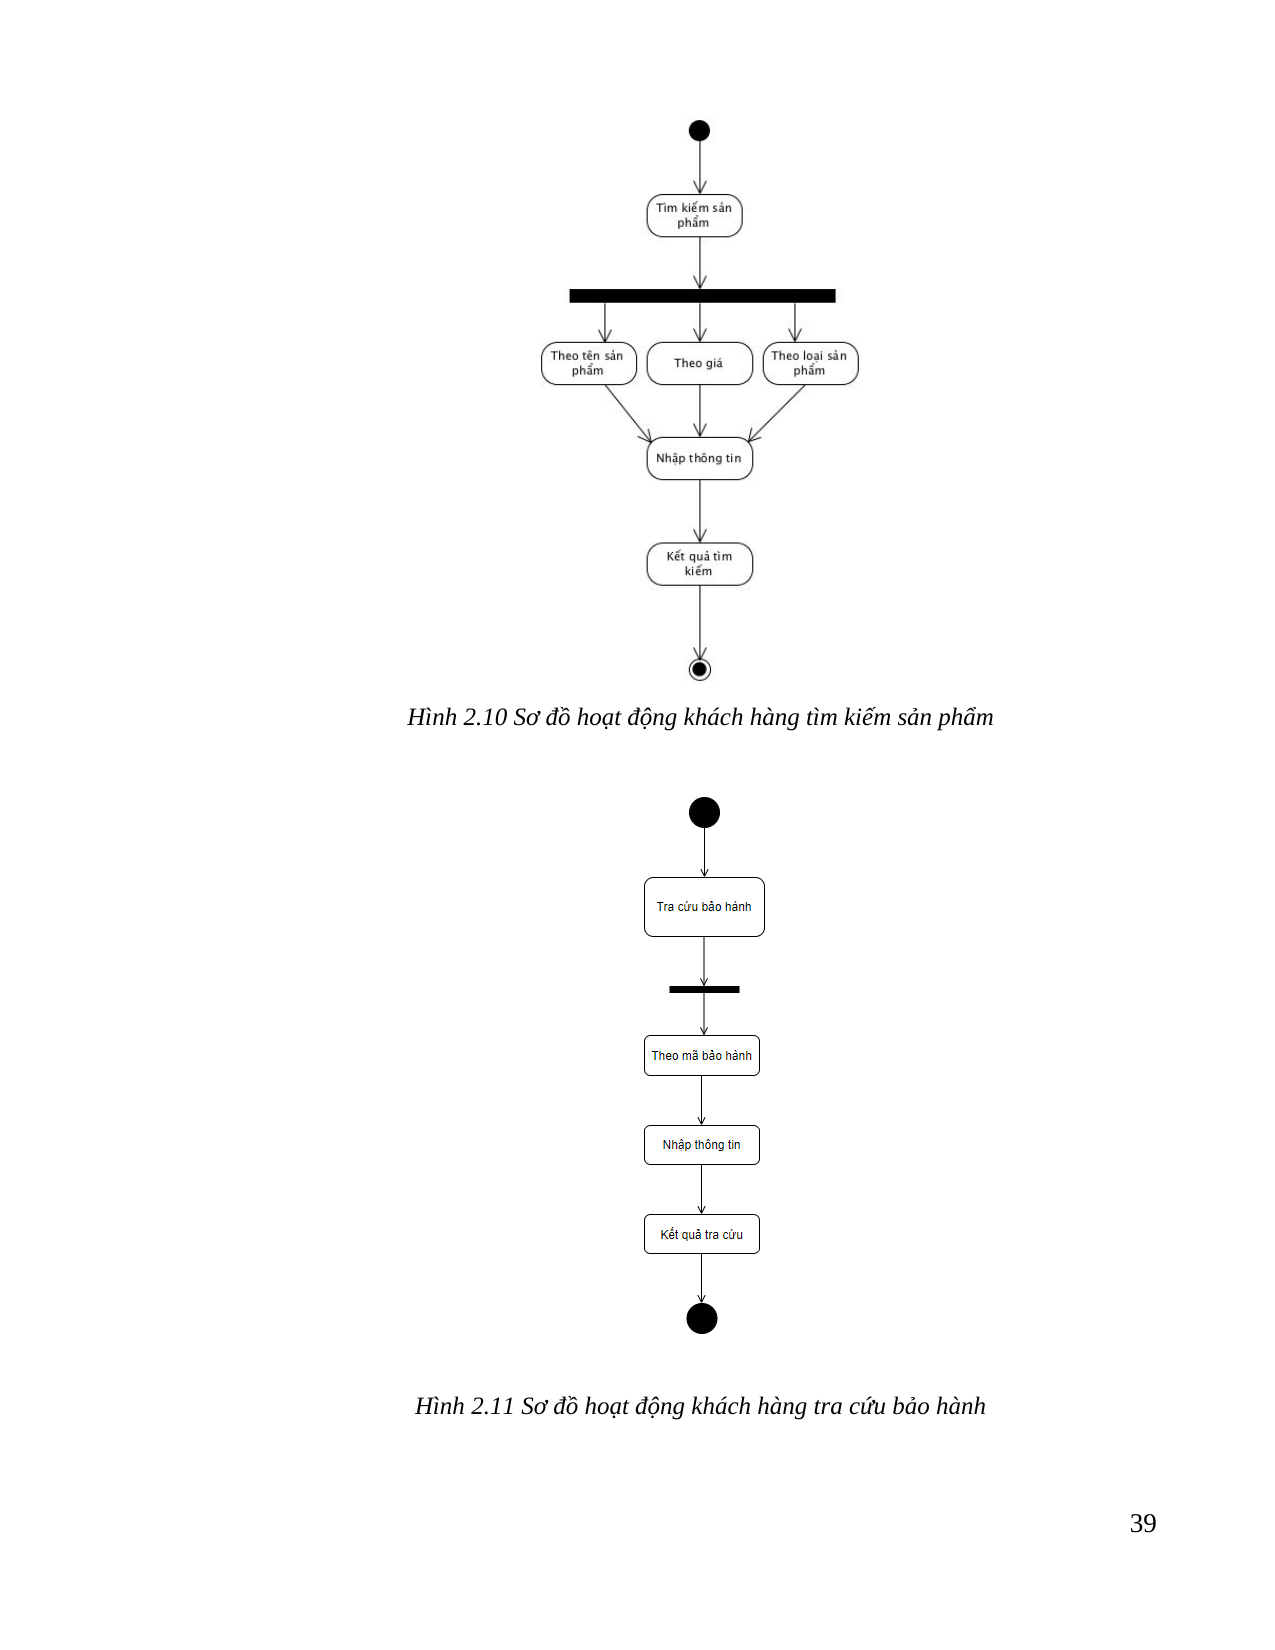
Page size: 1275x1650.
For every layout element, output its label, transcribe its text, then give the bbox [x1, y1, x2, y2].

text Hình .8 Sơ đồ hoạt động khách hàng tra cứu bảo hành [244, 1391, 1156, 1420]
text Hình .7 Sơ đồ hoạt động khách hàng tìm kiếm sản phẩm [244, 702, 1156, 731]
picture [585, 764, 816, 1373]
picture [539, 118, 862, 684]
